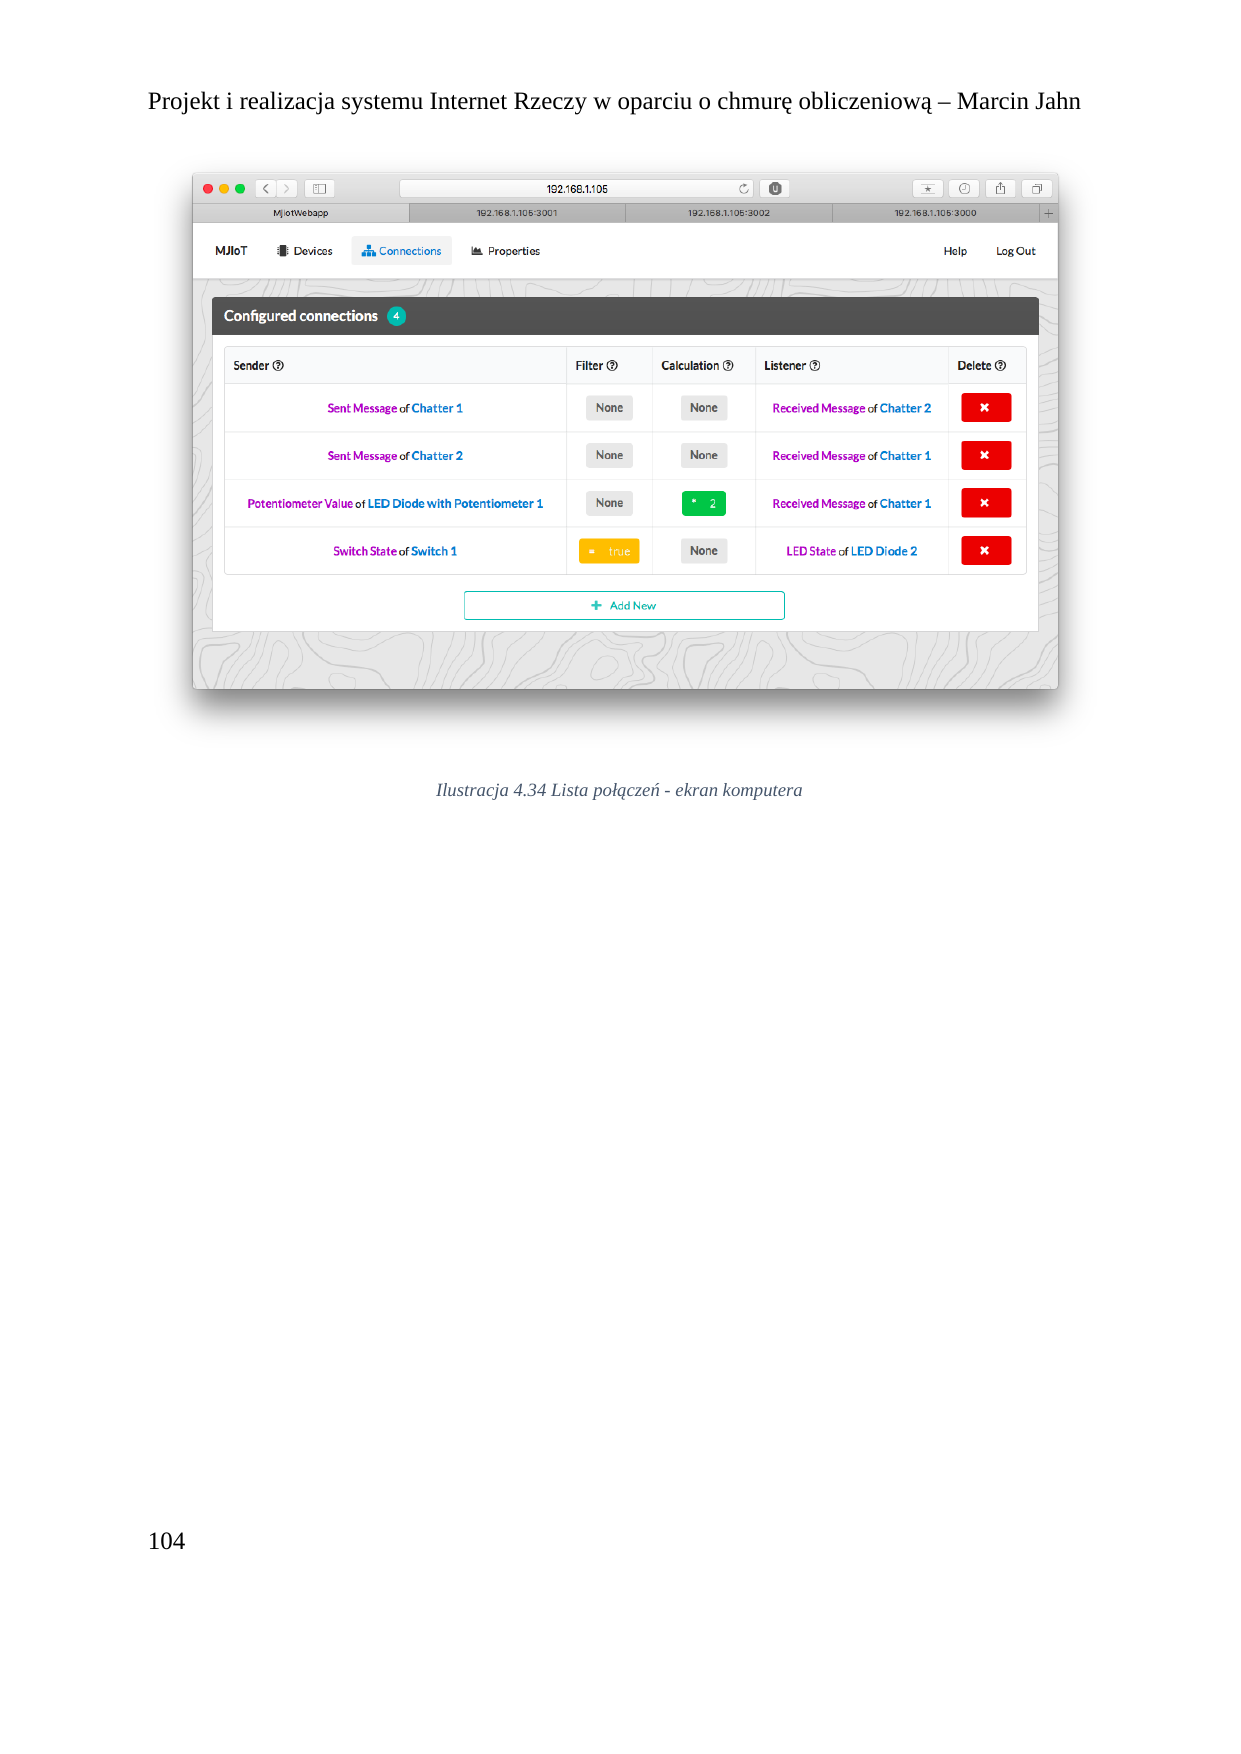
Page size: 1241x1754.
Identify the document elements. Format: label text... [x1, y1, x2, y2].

picture [147, 147, 1103, 753]
